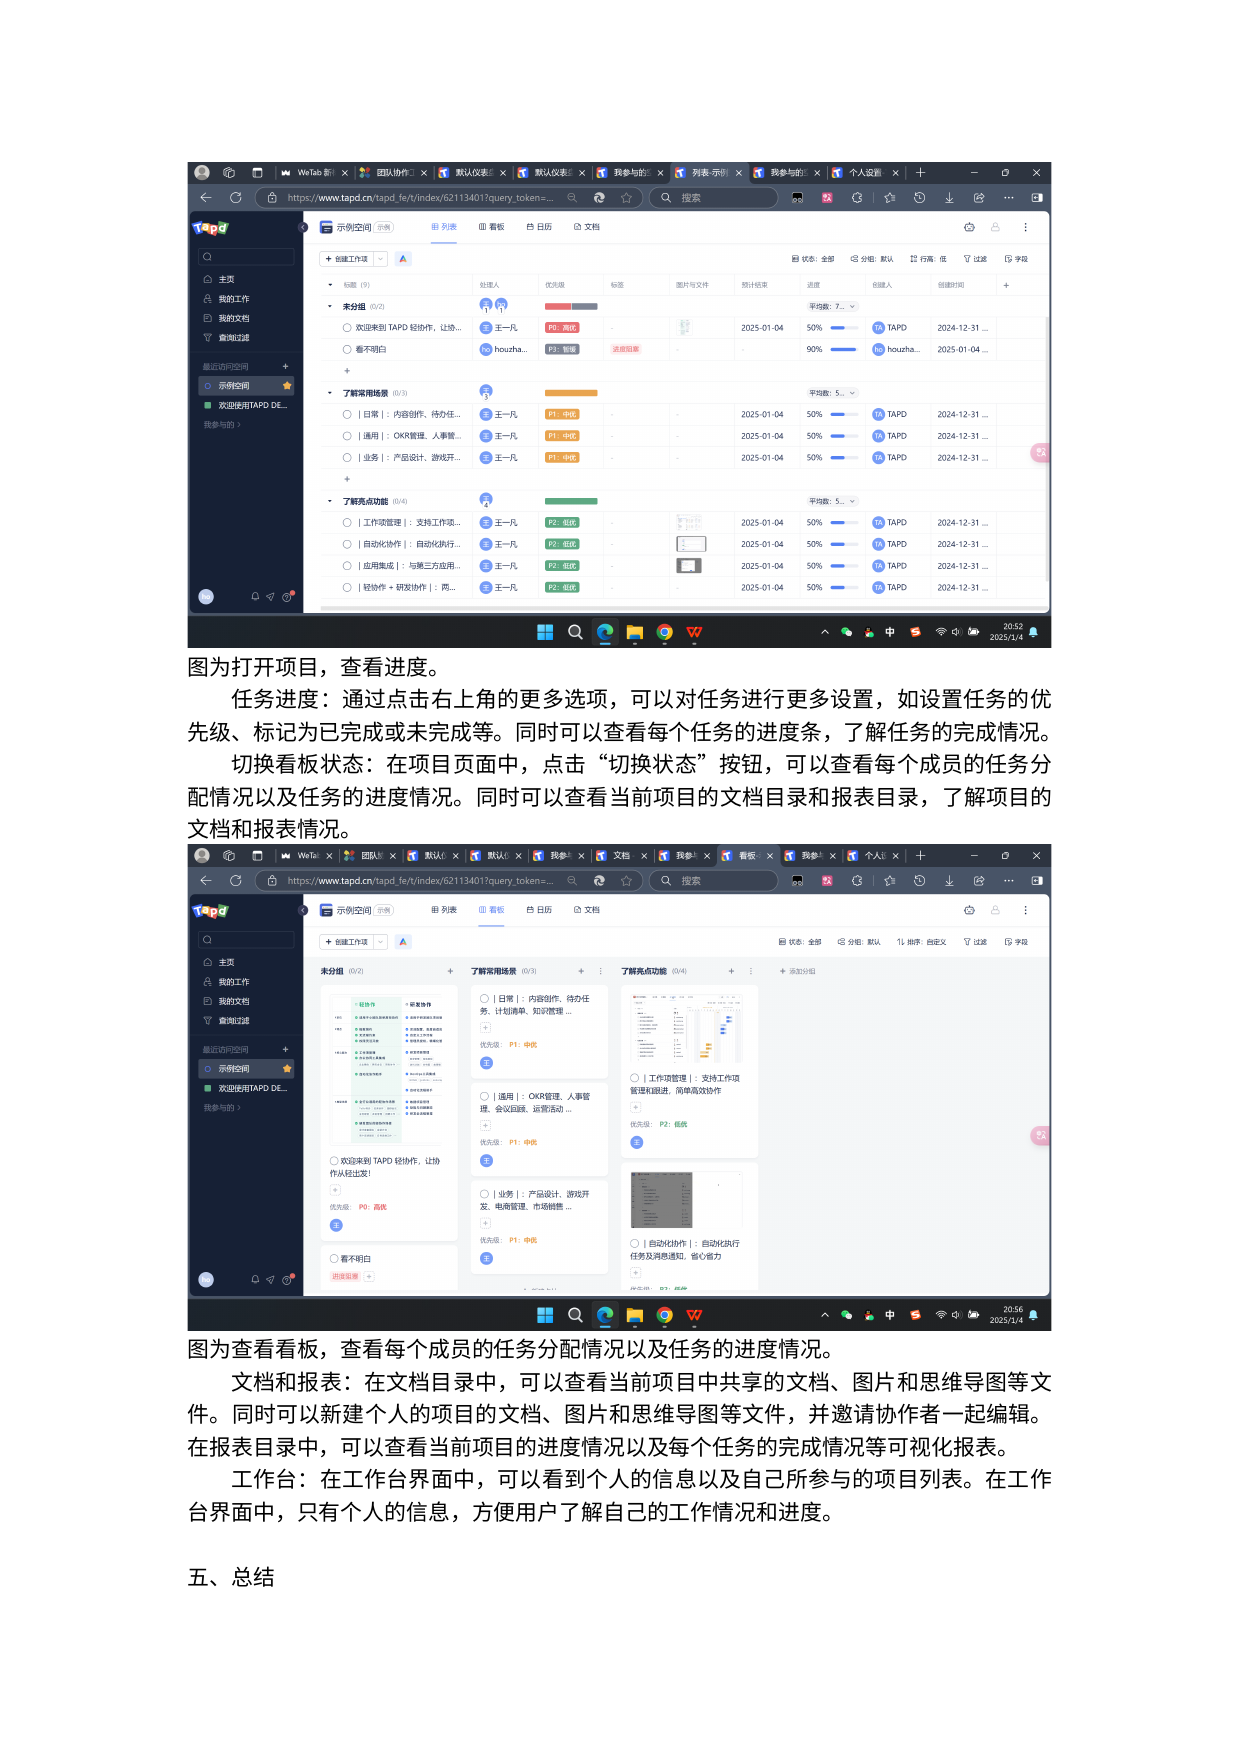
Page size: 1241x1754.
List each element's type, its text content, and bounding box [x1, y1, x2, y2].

text 工作台：在工作台界面中，可以看到个人的信息以及自己所参与的项目列表。在工作台界面中，只有个人的信息，方便用户了解自己的工作情况和进度。 [187, 1462, 1053, 1527]
text 任务进度：通过点击右上角的更多选项，可以对任务进行更多设置，如设置任务的优先级、标记为已完成或未完成等。同时可以查看每个任务的进度条，了解任务的完成情况。 [187, 682, 1053, 747]
picture [187, 844, 1052, 1331]
text 切换看板状态：在项目页面中，点击“切换状态”按钮，可以查看每个成员的任务分配情况以及任务的进度情况。同时可以查看当前项目的文档目录和报表目录，了解项目的文档和报表情况。 [187, 747, 1053, 844]
text 五、总结 [187, 1559, 1053, 1592]
text 文档和报表：在文档目录中，可以查看当前项目中共享的文档、图片和思维导图等文件。同时可以新建个人的项目的文档、图片和思维导图等文件，并邀请协作者一起编辑。在报表目录中，可以查看当前项目的进度情况以及每个任务的完成情况等可视化报表。 [187, 1364, 1053, 1462]
text 图为查看看板，查看每个成员的任务分配情况以及任务的进度情况。 [187, 1332, 1053, 1364]
picture [187, 162, 1052, 648]
text 图为打开项目，查看进度。 [187, 649, 1053, 682]
